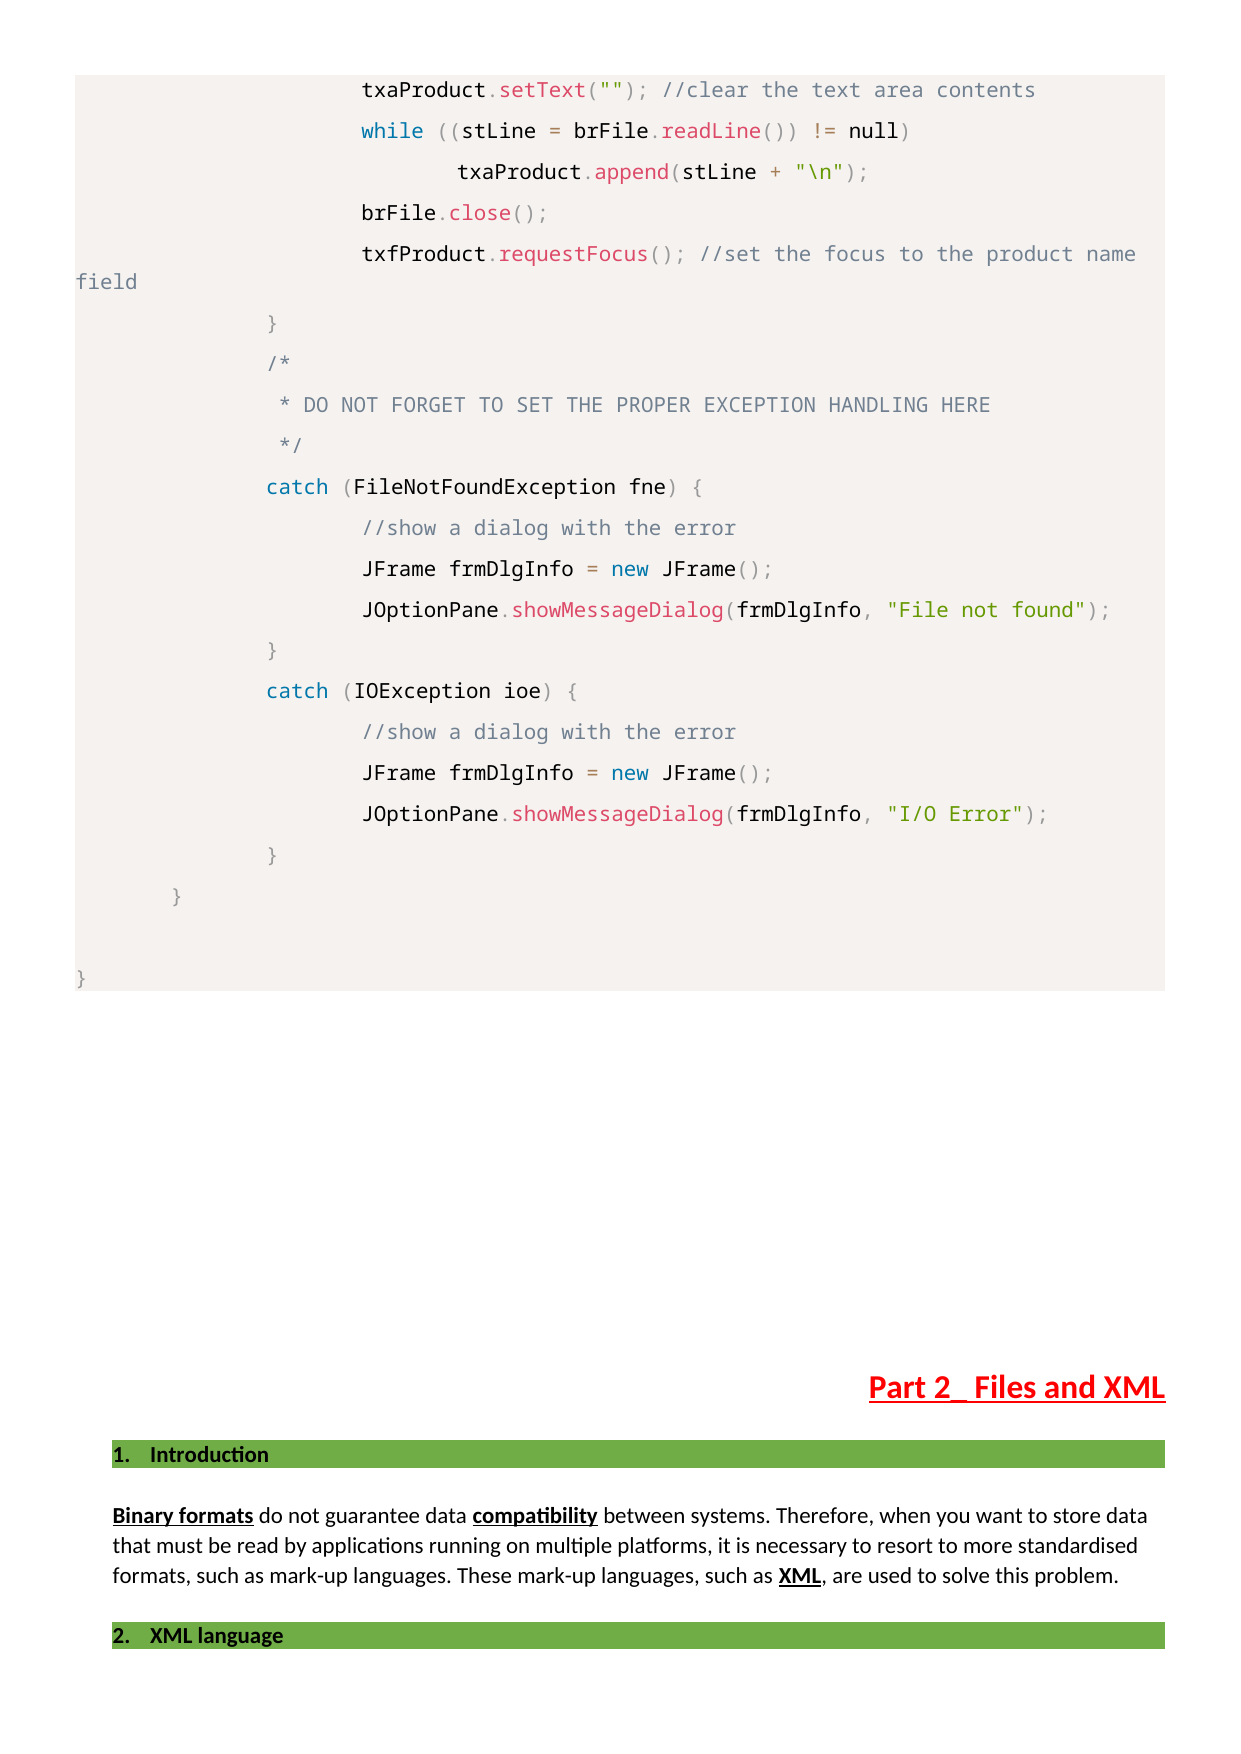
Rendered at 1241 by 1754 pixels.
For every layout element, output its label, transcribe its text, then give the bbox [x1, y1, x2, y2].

list Introduction [112, 1440, 1165, 1468]
text JFrame frmDlgInfo = new JFrame(); [75, 554, 1165, 582]
text //show a dialog with the error [75, 717, 1165, 746]
text while ((stLine = brFile.readLine()) != null) [75, 116, 1165, 144]
text } [75, 308, 1165, 337]
text JFrame frmDlgInfo = new JFrame(); [75, 758, 1165, 787]
text * DO NOT FORGET TO SET THE PROPER EXCEPTION HANDLING HERE [75, 390, 1165, 418]
text //show a dialog with the error [75, 513, 1165, 541]
text txfProduct.requestFocus(); //set the focus to the product name field [75, 239, 1165, 296]
list XML language [112, 1622, 1165, 1649]
text } [75, 881, 1165, 910]
text JOptionPane.showMessageDialog(frmDlgInfo, "I/O Error"); [75, 799, 1165, 828]
text /* [75, 349, 1165, 377]
text txaProduct.append(stLine + "\n"); [75, 157, 1165, 185]
text catch (IOException ioe) { [75, 677, 1165, 705]
text txaProduct.setText(""); //clear the text area contents [75, 75, 1165, 103]
text Binary formats do not guarantee data compatibility between systems. Therefore, when you want to store data that must be read by applications running on multiple platforms, it is necessary to resort to more standardised formats, such as mark-up languages. These mark-up languages, such as XML, are used to solve this problem. [112, 1501, 1165, 1589]
text brFile.close(); [75, 198, 1165, 226]
text } [75, 840, 1165, 869]
text */ [75, 431, 1165, 459]
text } [75, 636, 1165, 664]
text } [75, 963, 1165, 991]
text catch (FileNotFoundException fne) { [75, 472, 1165, 500]
text JOptionPane.showMessageDialog(frmDlgInfo, "File not found"); [75, 595, 1165, 623]
text Part 2_ Files and XML [75, 1366, 1165, 1407]
